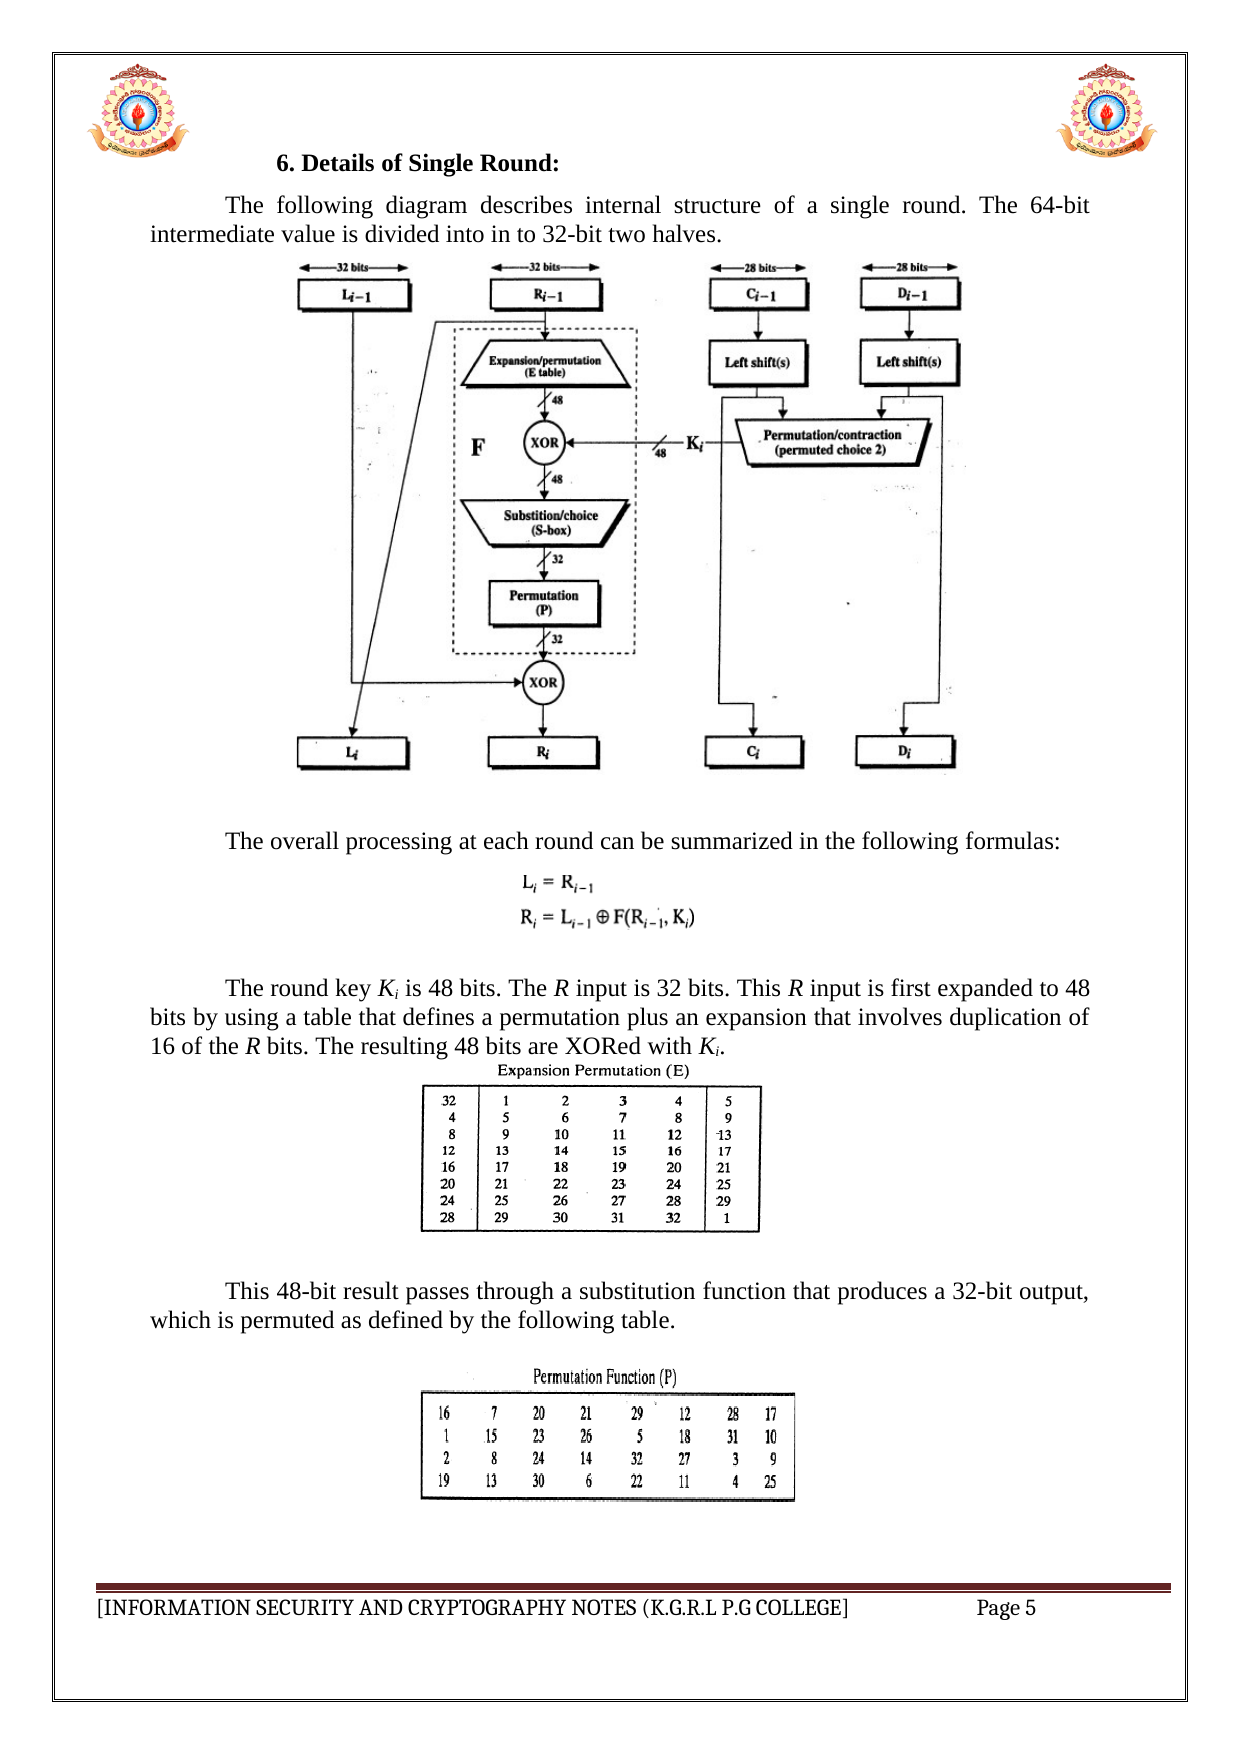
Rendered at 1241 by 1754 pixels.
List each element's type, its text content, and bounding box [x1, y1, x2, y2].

picture [520, 875, 694, 930]
picture [420, 1064, 763, 1234]
subtitle Details of Single Round: [150, 148, 1171, 177]
text This 48-bit result passes through a substitution function that produces a 32-bit output, which is permuted as defined by the following table. [150, 1276, 1091, 1333]
text The round key Ki is 48 bits. The R input is 32 bits. This R input is first expanded to 48 bits by using a table that defines a permutation plus an expansion that involves duplication of 16 of the R bits. The resulting 48 bits are XORed with Ki. [150, 973, 1091, 1060]
picture [73, 62, 204, 156]
text The following diagram describes internal structure of a single round. The 64-bit intermediate value is divided into in to 32-bit two halves. [150, 191, 1090, 248]
picture [296, 262, 966, 775]
text The overall processing at each round can be summarized in the following formulas: [148, 826, 1137, 855]
picture [420, 1368, 796, 1502]
picture [1042, 62, 1172, 156]
